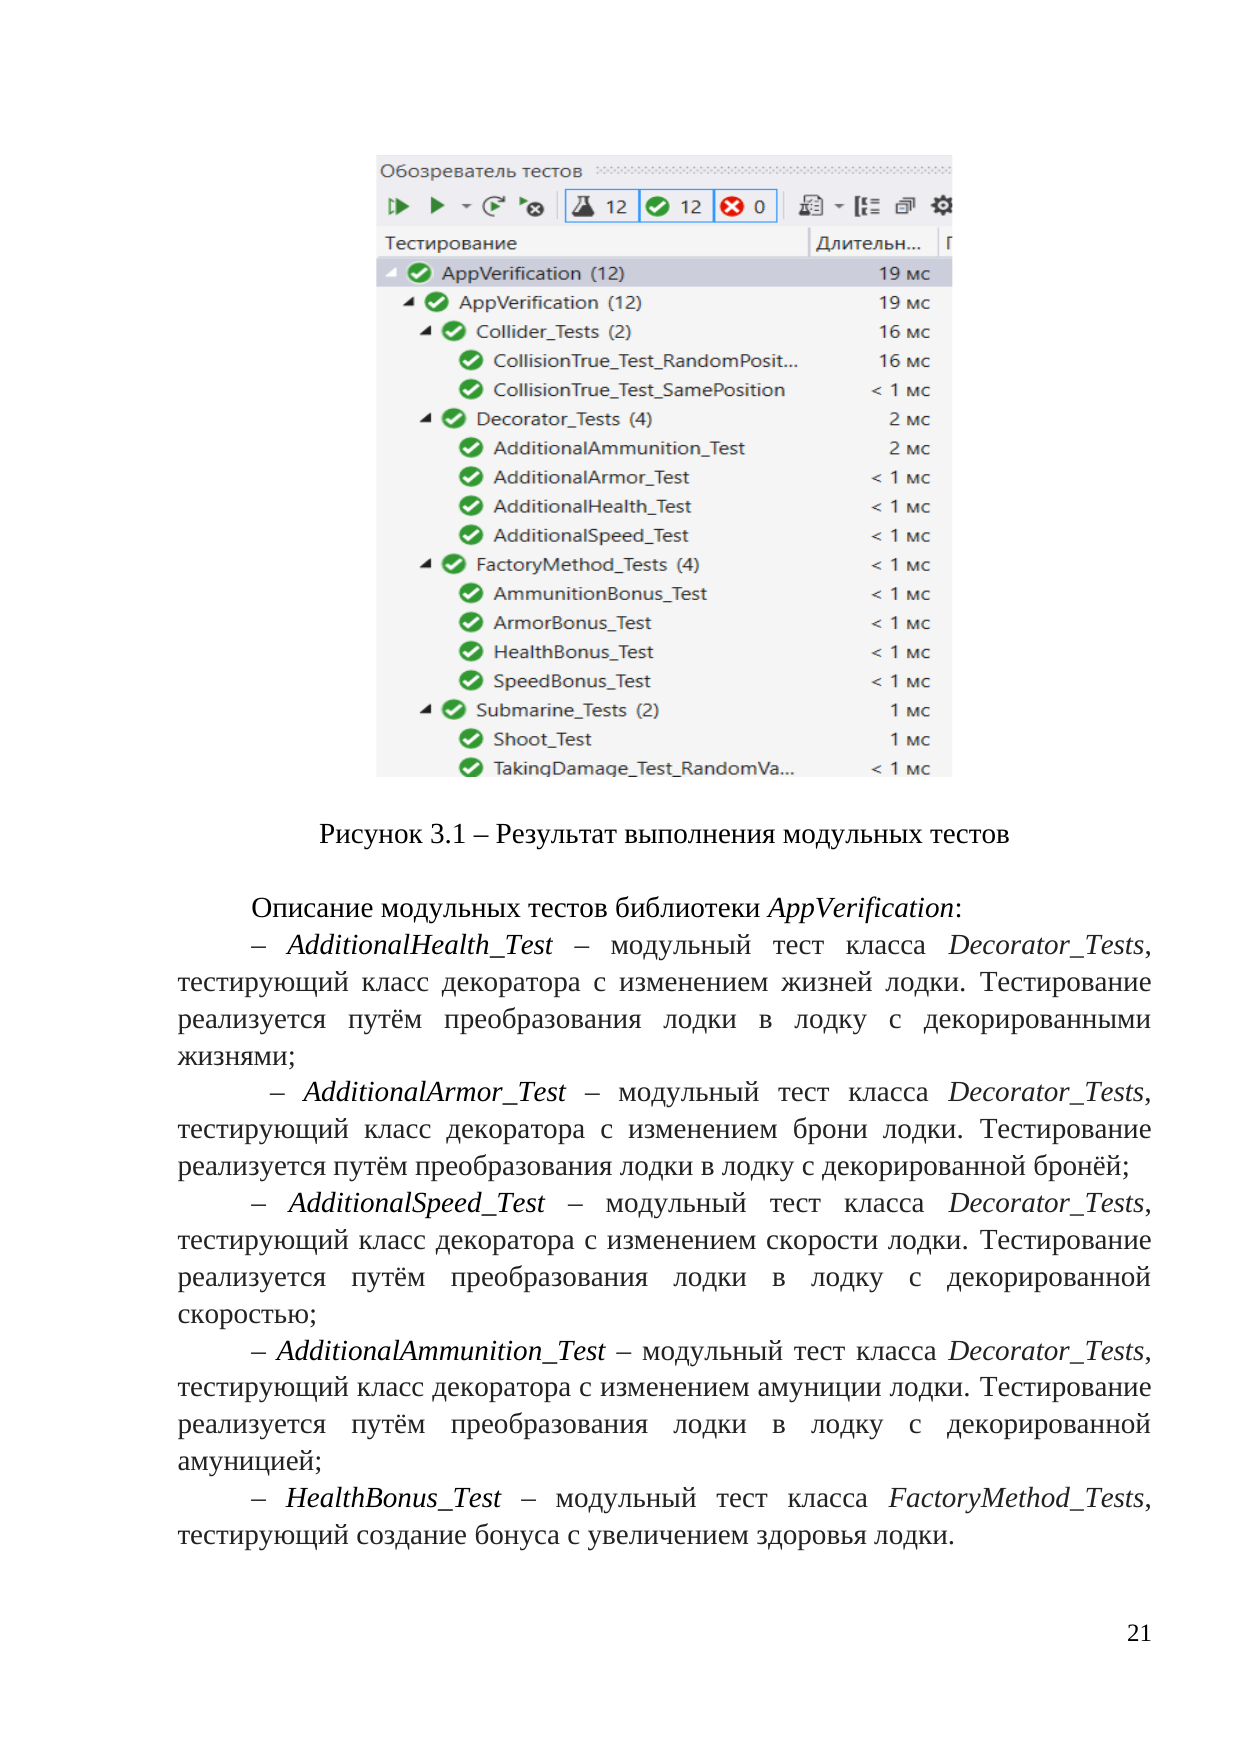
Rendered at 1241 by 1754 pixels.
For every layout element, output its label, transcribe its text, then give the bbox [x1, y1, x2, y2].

picture [376, 155, 953, 777]
text Рисунок 3.1 – Результат выполнения модульных тестов [177, 816, 1152, 850]
text – AdditionalSpeed_Test – модульный тест класса Decorator_Tests, тестирующий класс декоратора с изменением скорости лодки. Тестирование реализуется путём преобразования лодки в лодку с декорированной скоростью; [177, 1292, 1152, 1329]
text – AdditionalSpeed_Test – модульный тест класса Decorator_Tests, тестирующий класс декоратора с изменением скорости лодки. Тестирование реализуется путём преобразования лодки в лодку с декорированной скоростью; [177, 1185, 1152, 1259]
text Описание модульных тестов библиотеки AppVerification: [177, 890, 1152, 924]
text – AdditionalAmmunition_Test – модульный тест класса Decorator_Tests, тестирующий класс декоратора с изменением амуниции лодки. Тестирование реализуется путём преобразования лодки в лодку с декорированной амуницией; [177, 1333, 1152, 1370]
text – HealthBonus_Test – модульный тест класса FactoryMethod_Tests, тестирующий создание бонуса с увеличением здоровья лодки. [177, 1480, 1152, 1551]
text – AdditionalHealth_Test – модульный тест класса Decorator_Tests, тестирующий класс декоратора с изменением жизней лодки. Тестирование реализуется путём преобразования лодки в лодку с декорированными жизнями; [177, 927, 1152, 964]
text – AdditionalAmmunition_Test – модульный тест класса Decorator_Tests, тестирующий класс декоратора с изменением амуниции лодки. Тестирование реализуется путём преобразования лодки в лодку с декорированной амуницией; [177, 1440, 1152, 1477]
text – AdditionalArmor_Test – модульный тест класса Decorator_Tests, тестирующий класс декоратора с изменением брони лодки. Тестирование реализуется путём преобразования лодки в лодку с декорированной бронёй; [177, 1074, 1152, 1182]
text – AdditionalHealth_Test – модульный тест класса Decorator_Tests, тестирующий класс декоратора с изменением жизней лодки. Тестирование реализуется путём преобразования лодки в лодку с декорированными жизнями; [177, 1034, 1152, 1071]
